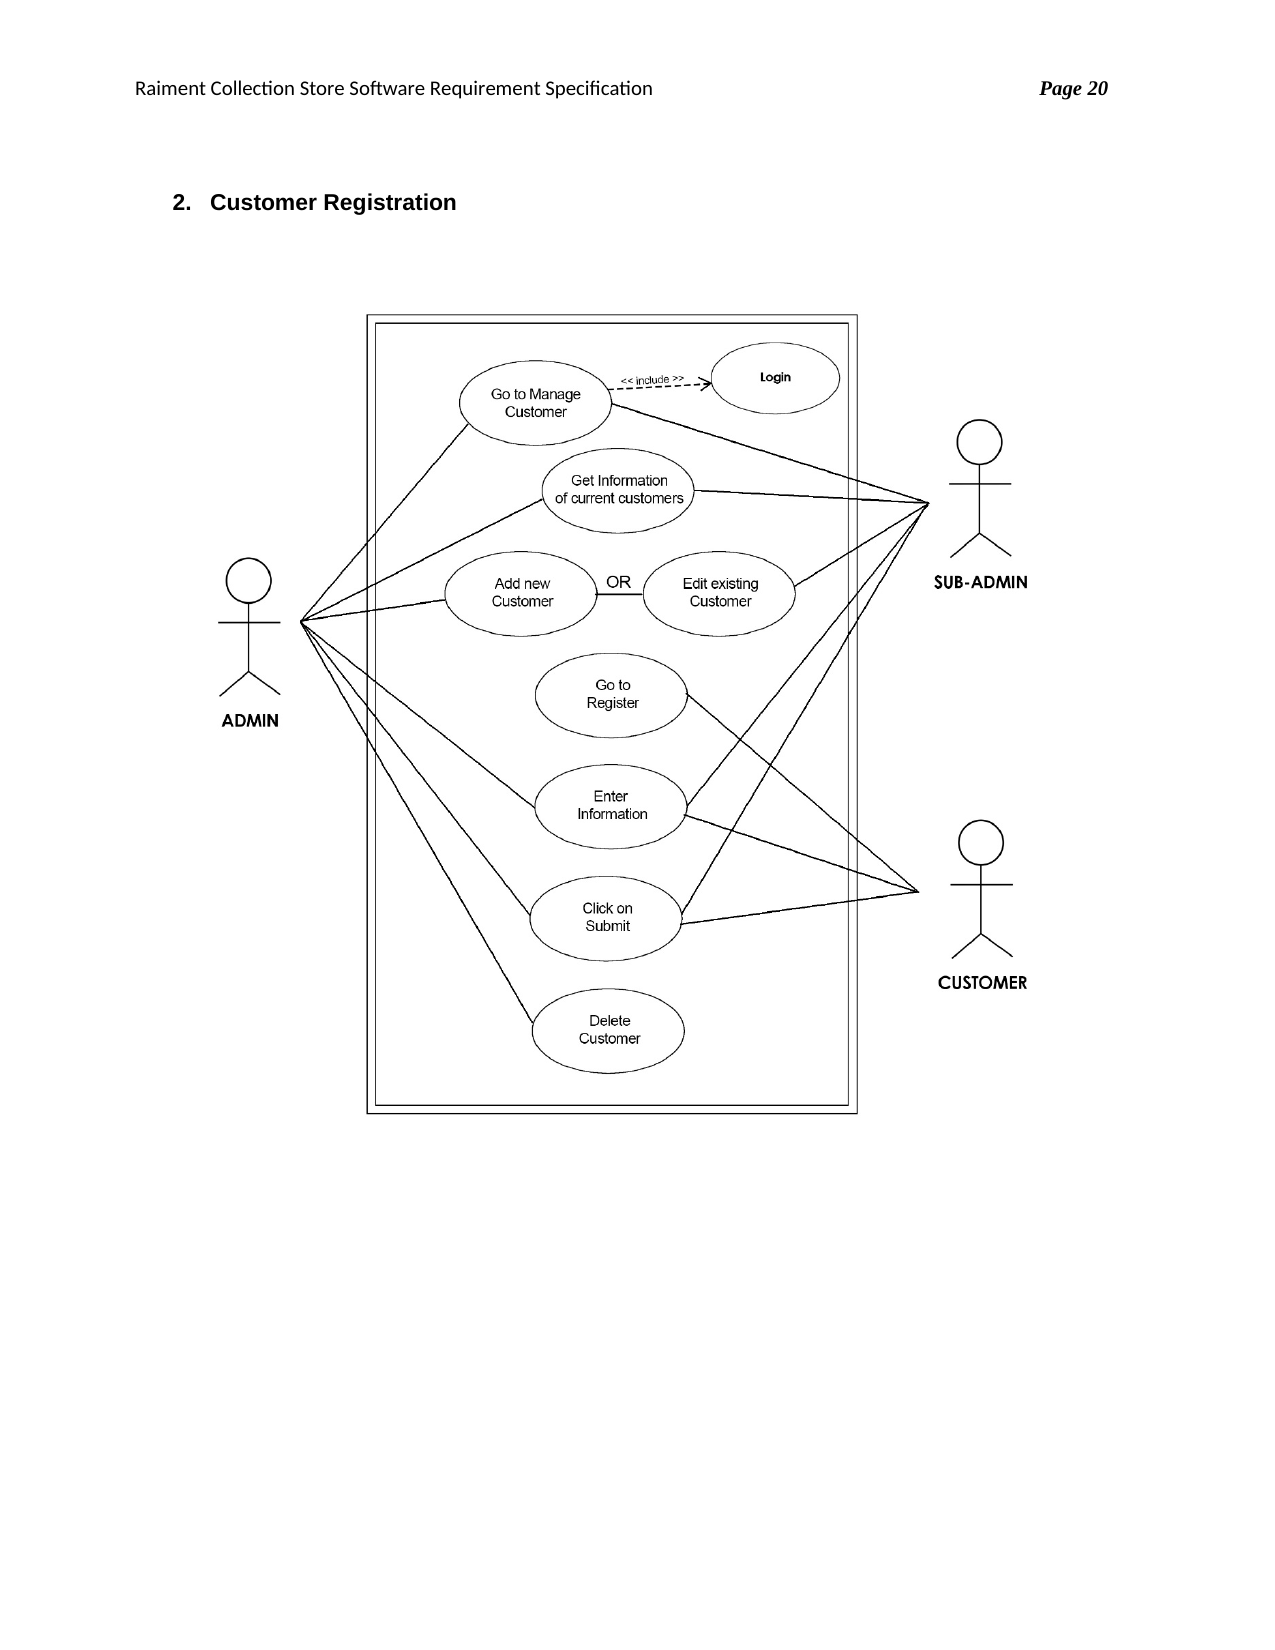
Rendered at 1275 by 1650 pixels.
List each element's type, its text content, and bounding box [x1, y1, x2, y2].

picture [135, 266, 1089, 1381]
list Customer Registration [172, 189, 1140, 215]
